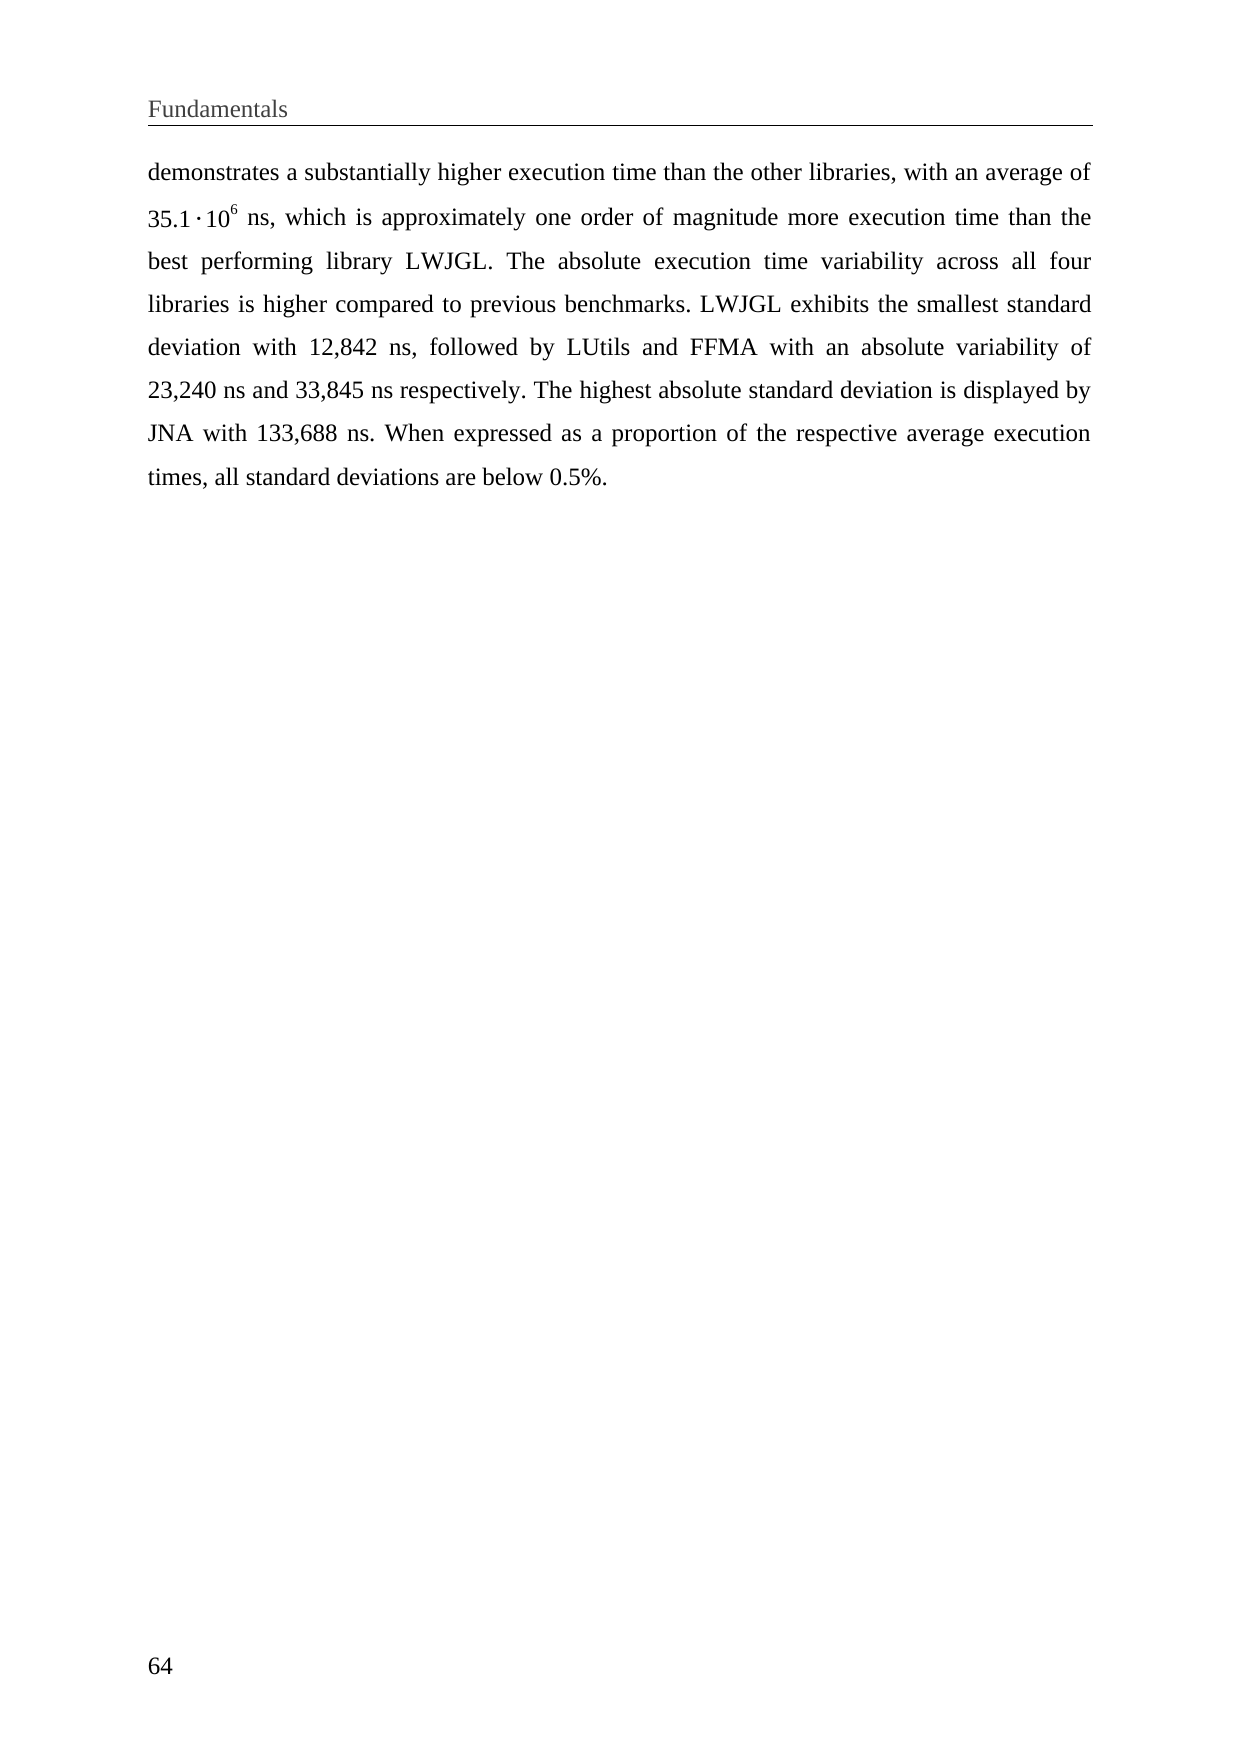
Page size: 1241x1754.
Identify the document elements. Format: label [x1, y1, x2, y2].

text [148, 157, 1093, 490]
